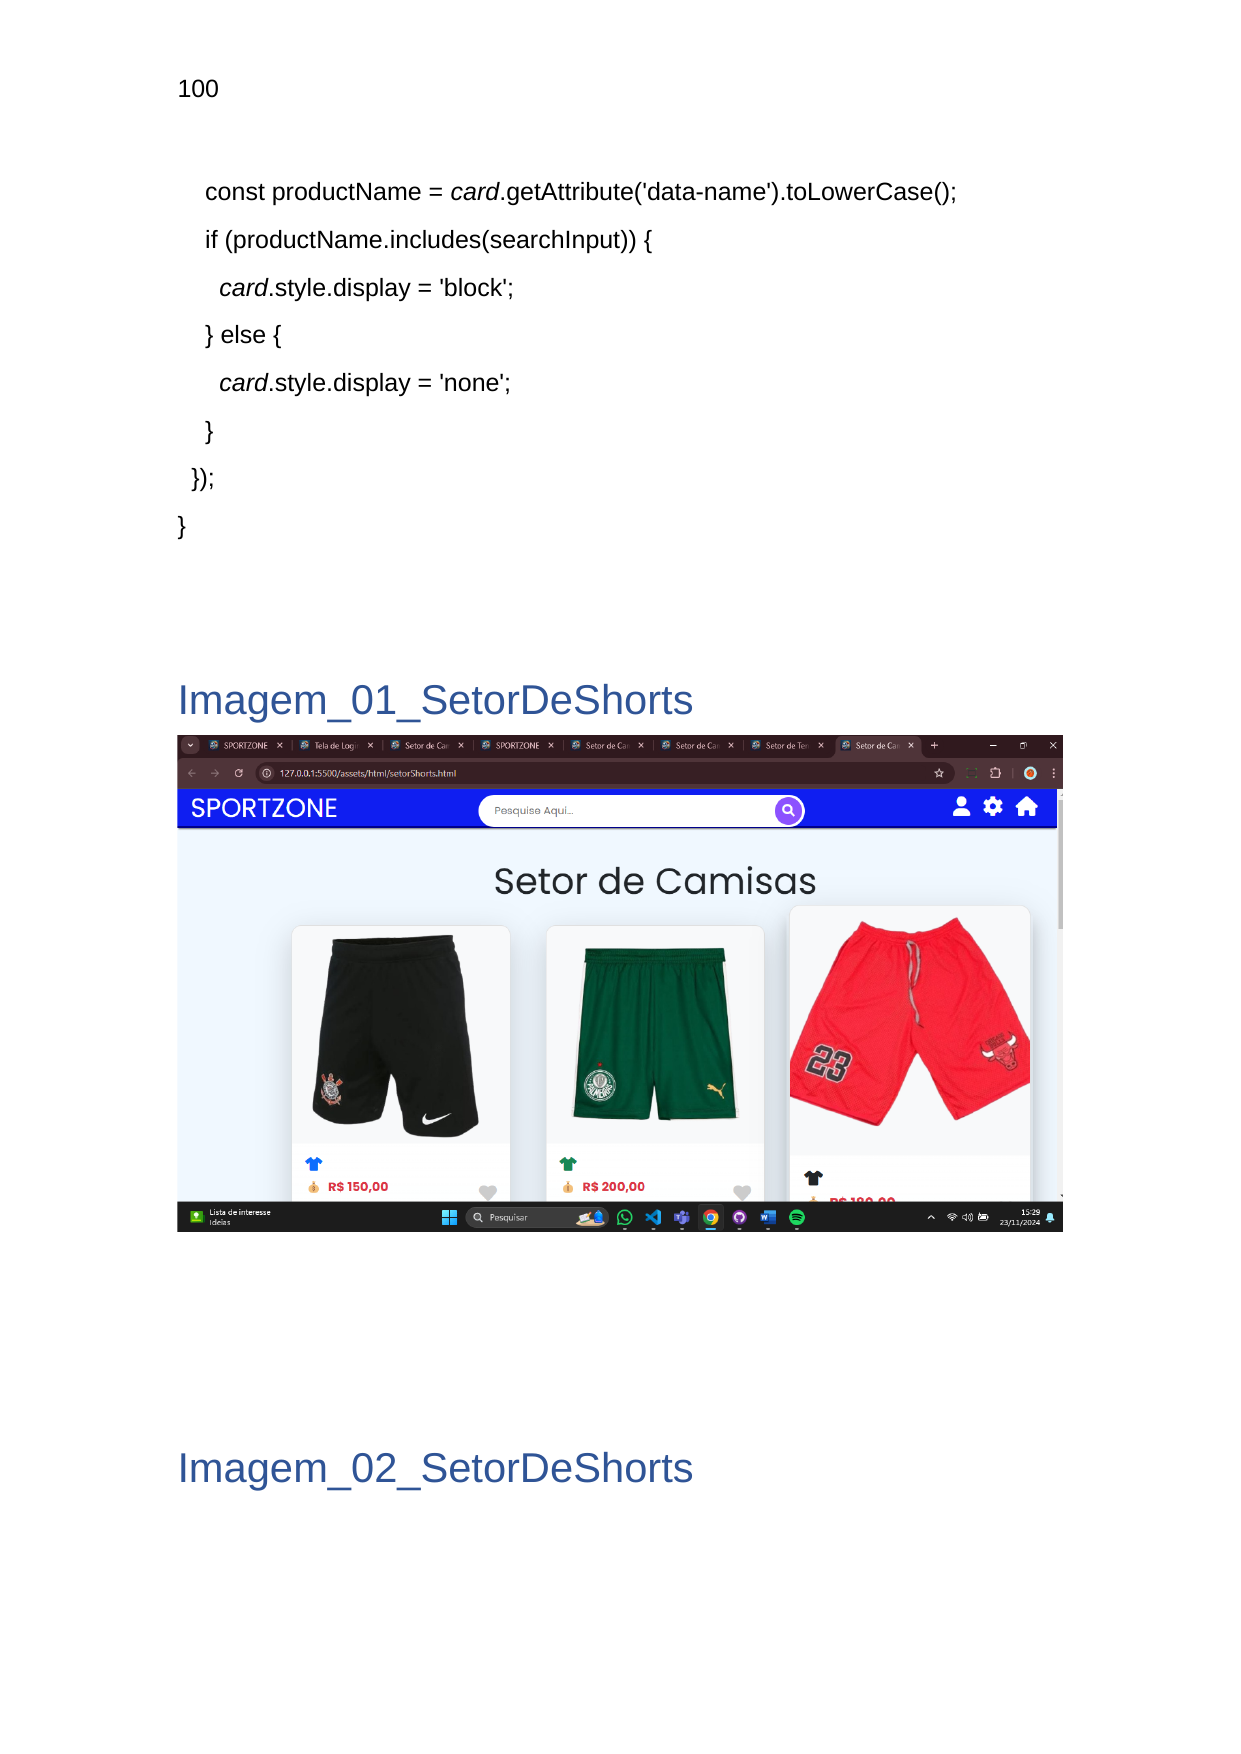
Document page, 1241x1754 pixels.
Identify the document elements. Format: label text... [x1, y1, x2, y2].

text card.style.display = 'none'; [177, 368, 1122, 397]
text } else { [177, 320, 1122, 349]
text if (productName.includes(searchInput)) { [177, 225, 1122, 254]
picture [177, 735, 1063, 1232]
text card.style.display = 'block'; [177, 273, 1122, 301]
text Imagem_02_SetorDeShorts [177, 1443, 1122, 1491]
text const productName = card.getAttribute('data-name').toLowerCase(); [177, 177, 1122, 206]
text } [177, 416, 1122, 444]
text } [177, 511, 1122, 540]
subtitle Imagem_01_SetorDeShorts [177, 675, 1122, 723]
text }); [177, 463, 1122, 492]
